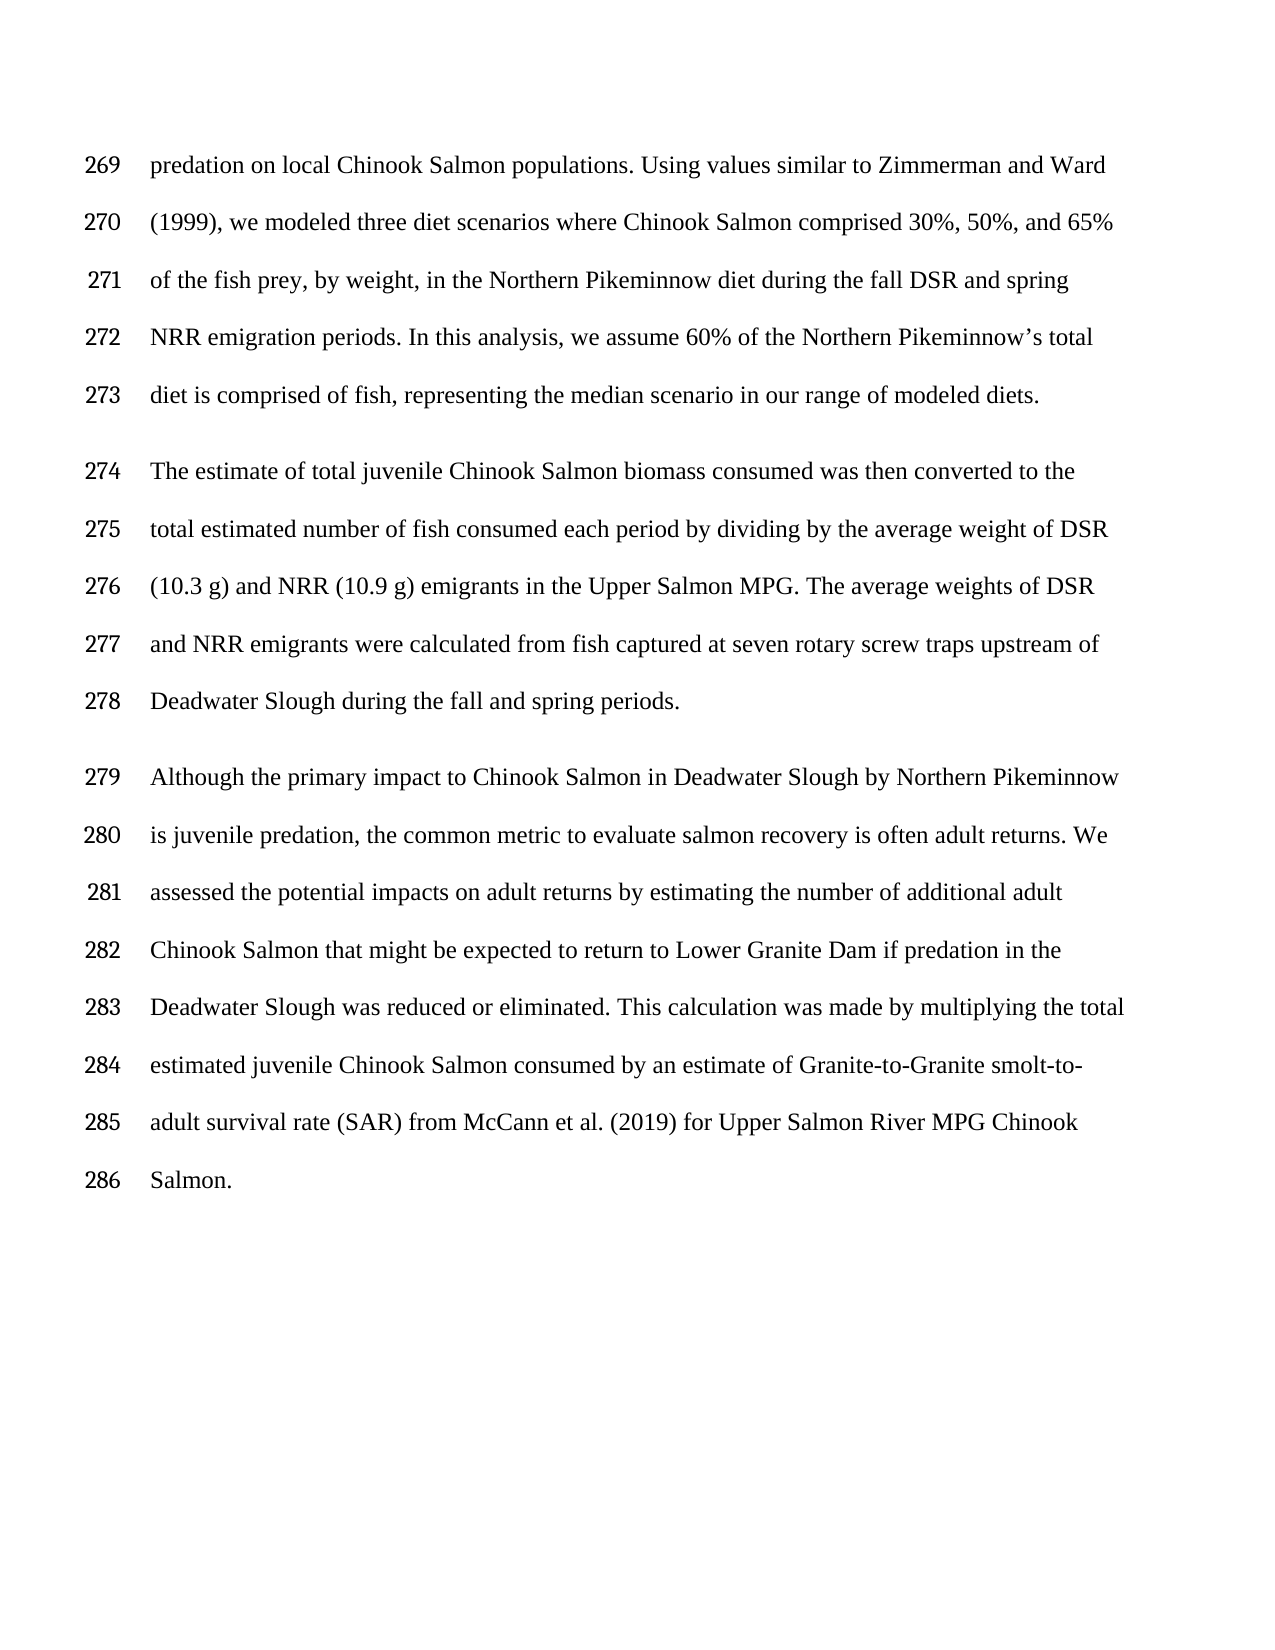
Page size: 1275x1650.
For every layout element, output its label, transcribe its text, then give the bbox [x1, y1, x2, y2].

text Although the primary impact to Chinook Salmon in Deadwater Slough by Northern Pikeminnow is juvenile predation, the common metric to evaluate salmon recovery is often adult returns. We assessed the potential impacts on adult returns by estimating the number of additional adult Chinook Salmon that might be expected to return to Lower Granite Dam if predation in the Deadwater Slough was reduced or eliminated. This calculation was made by multiplying the total estimated juvenile Chinook Salmon consumed by an estimate of Granite-to-Granite smolt-to-adult survival rate (SAR) from McCann et al. (2019) for Upper Salmon River MPG Chinook Salmon. [150, 762, 1125, 1194]
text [150, 150, 1125, 409]
text The estimate of total juvenile Chinook Salmon biomass consumed was then converted to the total estimated number of fish consumed each period by dividing by the average weight of DSR (10.3 g) and NRR (10.9 g) emigrants in the Upper Salmon MPG. The average weights of DSR and NRR emigrants were calculated from fish captured at seven rotary screw traps upstream of Deadwater Slough during the fall and spring periods. [150, 456, 1125, 715]
